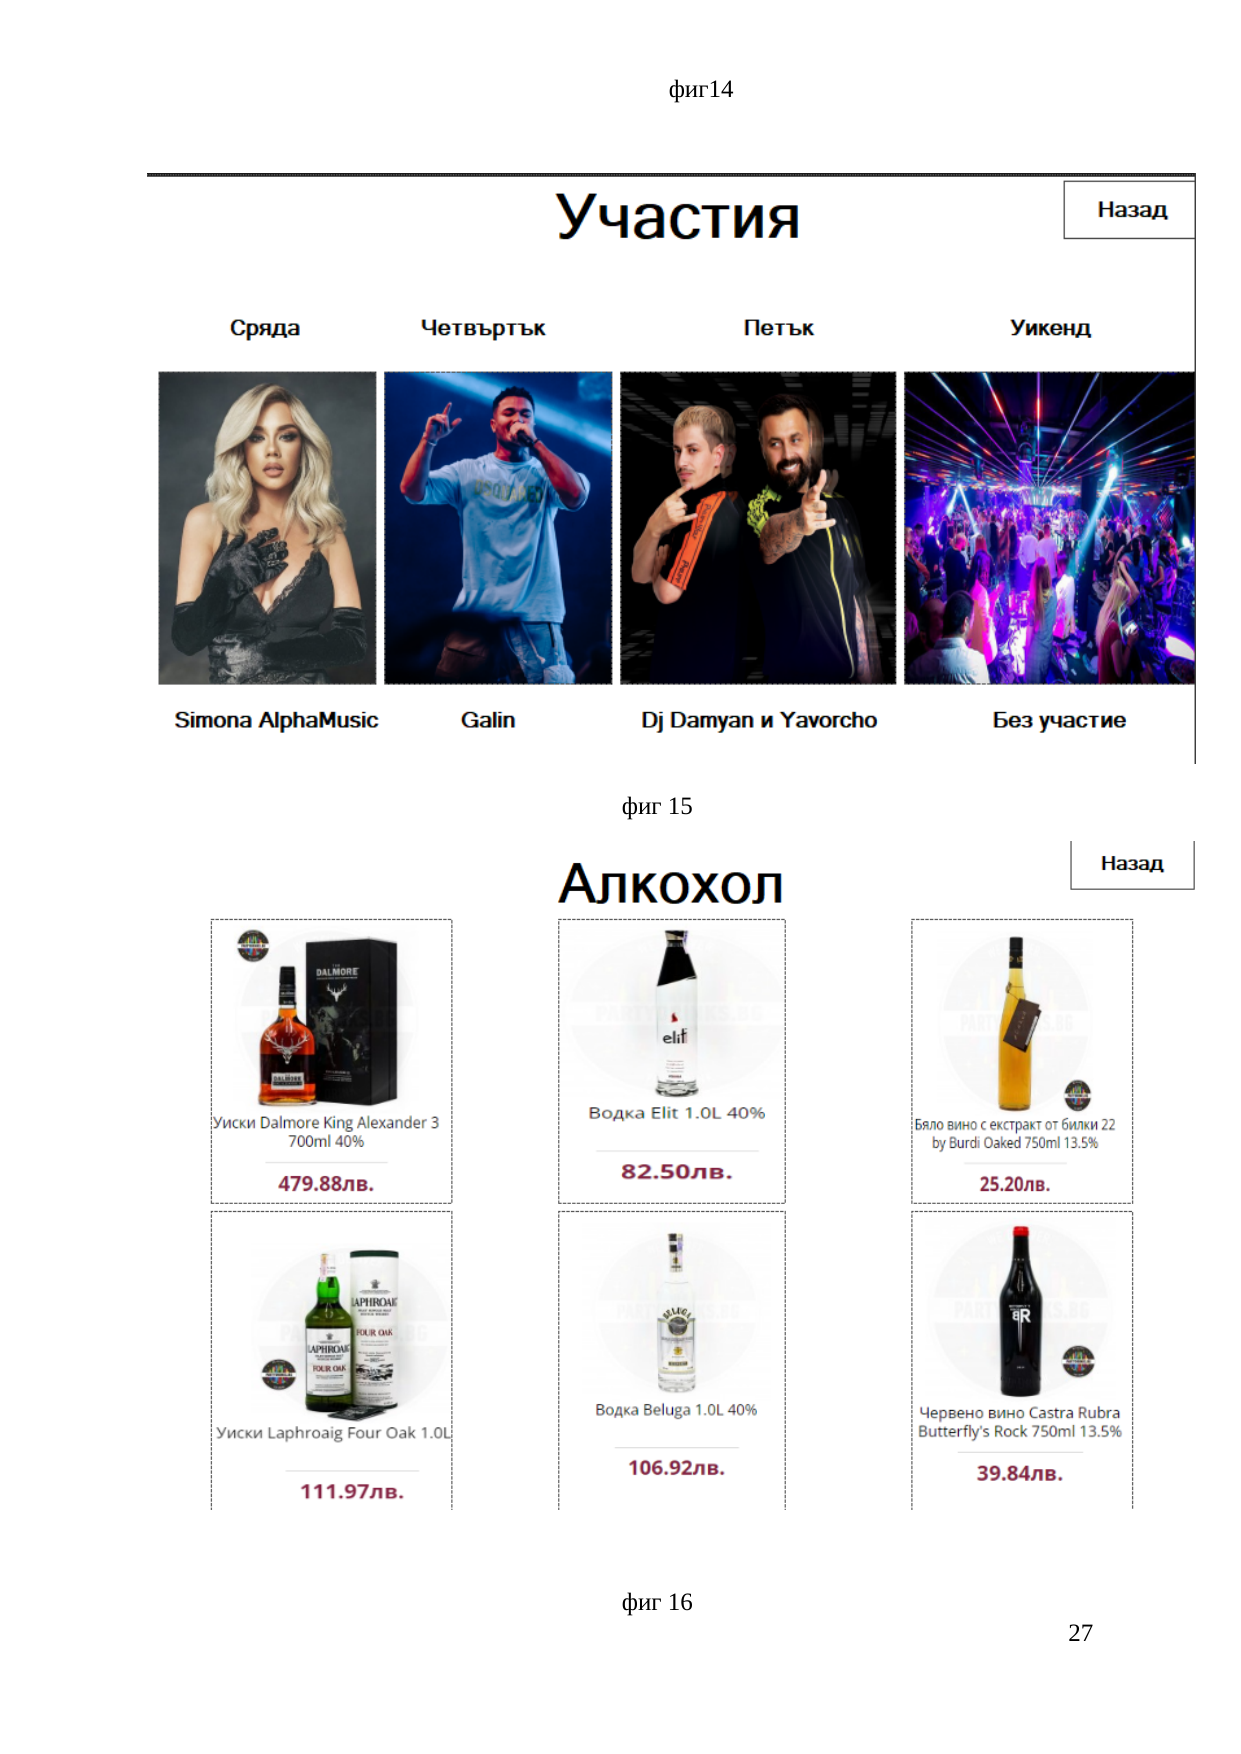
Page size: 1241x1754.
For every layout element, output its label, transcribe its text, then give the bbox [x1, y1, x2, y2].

picture [147, 841, 1196, 1510]
text фиг14 [147, 74, 1167, 103]
text фиг 16 [147, 1587, 1167, 1616]
text фиг 15 [147, 791, 1167, 820]
picture [147, 173, 1196, 764]
